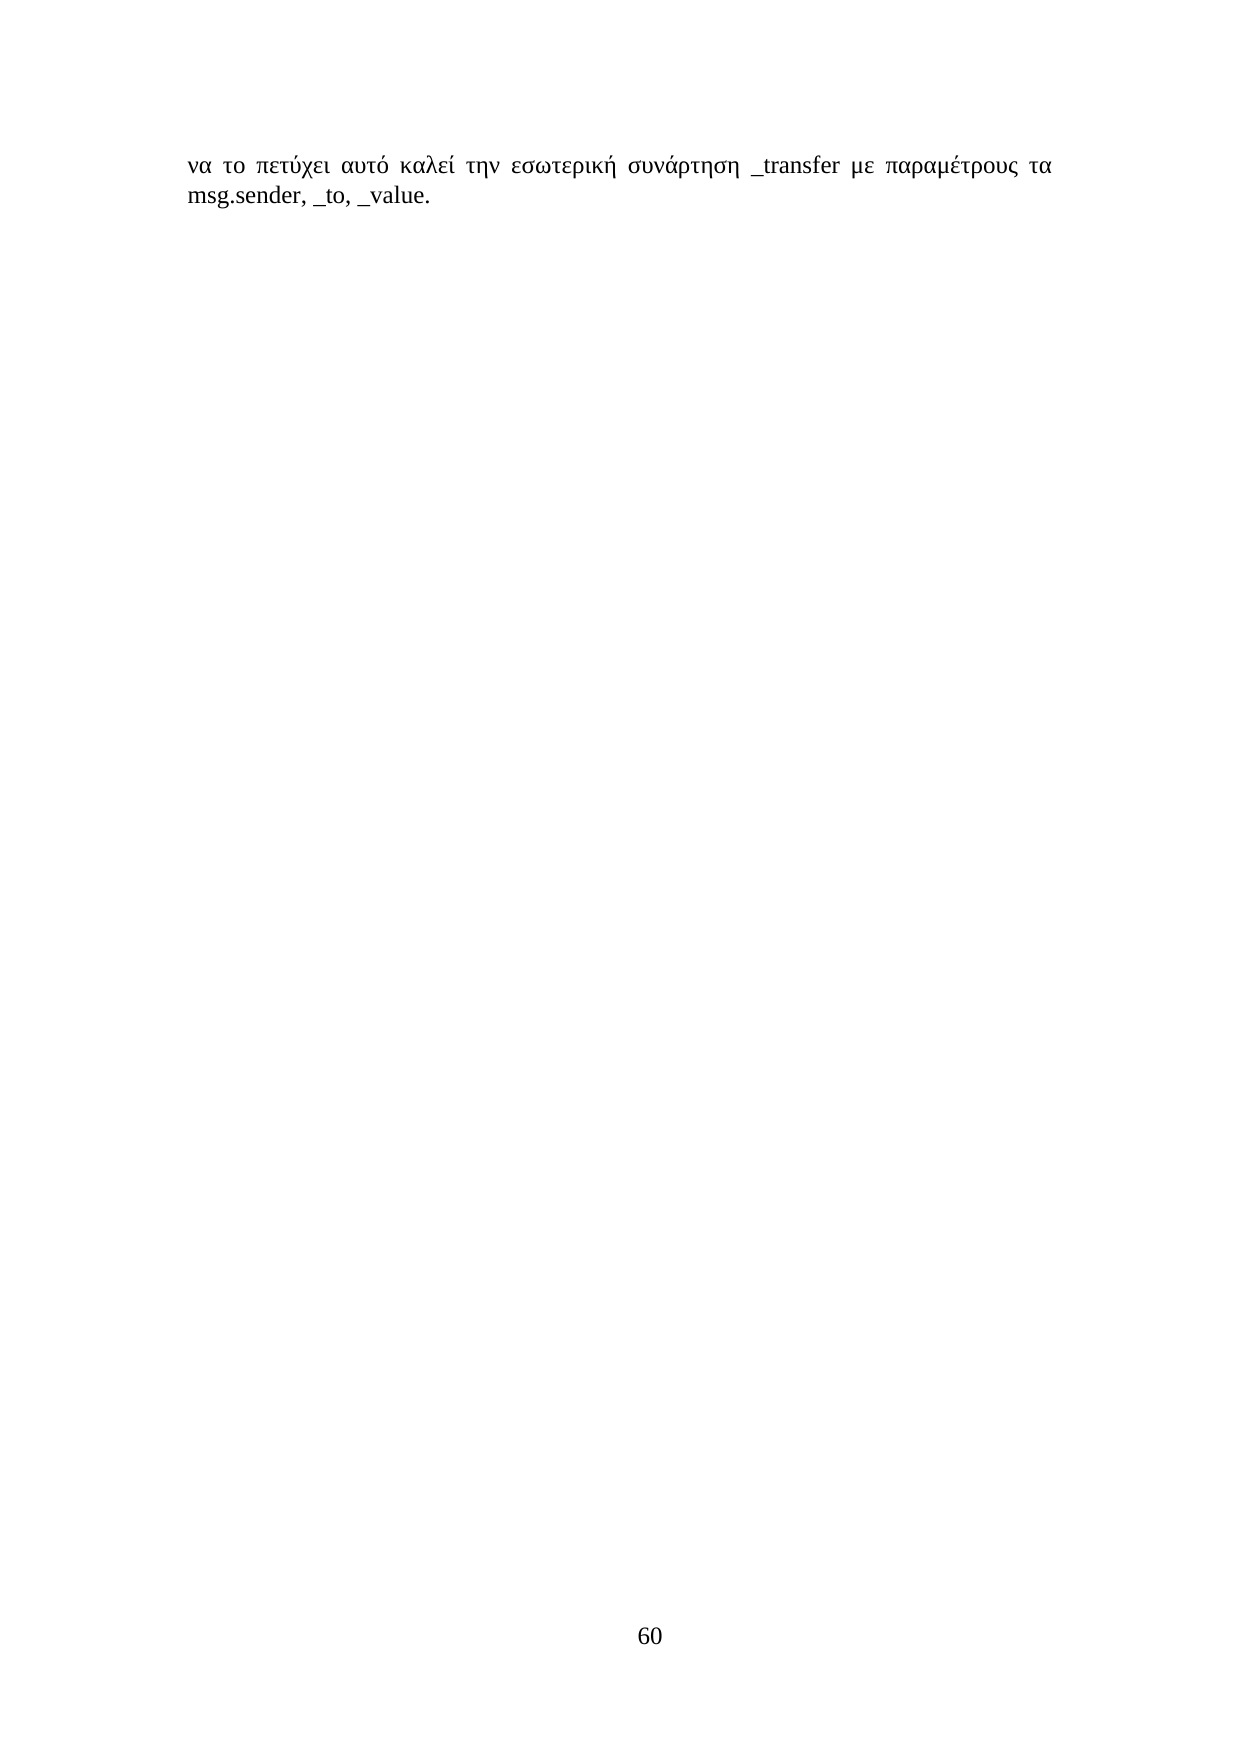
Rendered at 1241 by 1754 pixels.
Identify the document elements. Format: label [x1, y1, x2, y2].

text [187, 150, 1053, 209]
